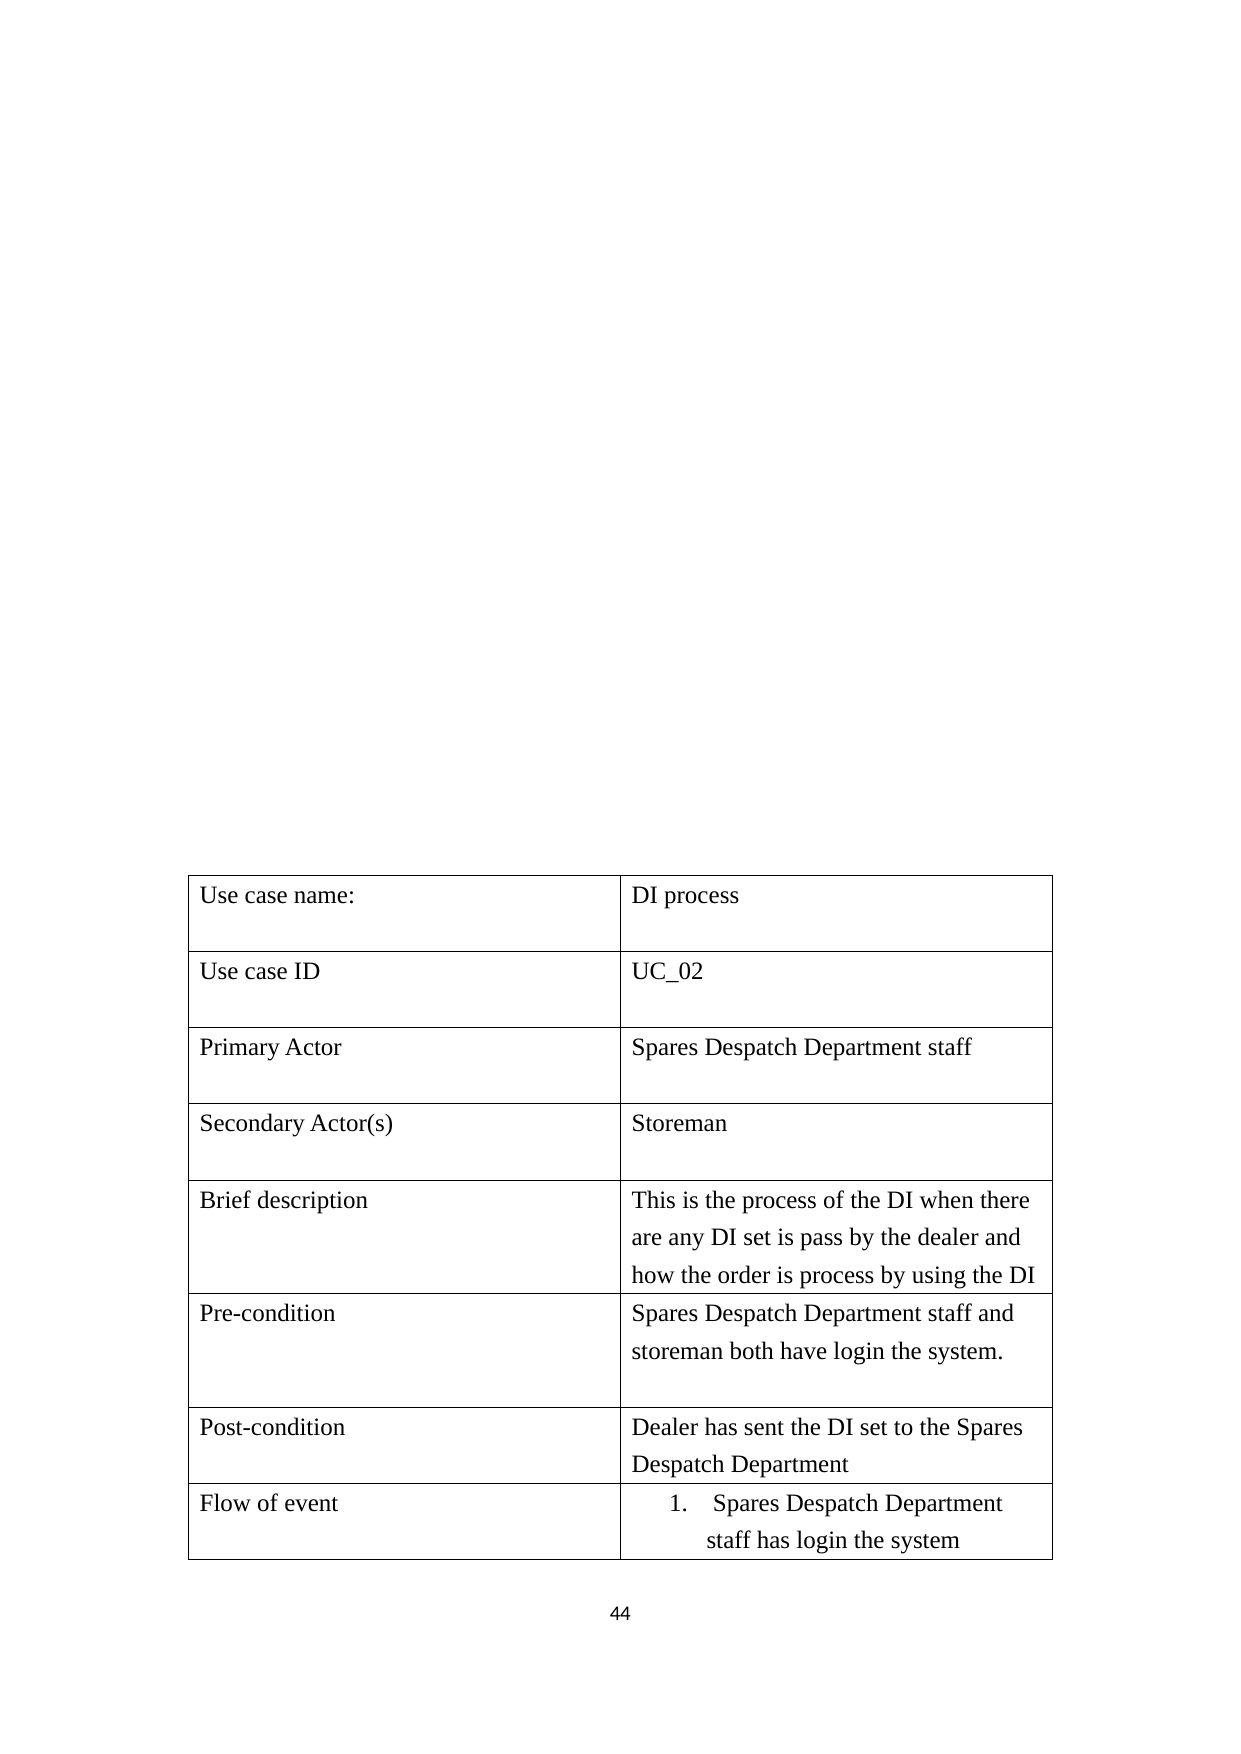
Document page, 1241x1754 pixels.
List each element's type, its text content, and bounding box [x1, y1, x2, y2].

table_header Use case name: [189, 876, 620, 951]
table_cell Storeman [621, 1104, 1052, 1179]
table_cell Dealer has sent the DI set to the Spares Despatch Department [621, 1408, 1052, 1483]
table_cell Spares Despatch Department staff and storeman both have login the system. [621, 1294, 1052, 1407]
table_cell Primary Actor [189, 1028, 620, 1103]
table_cell Use case ID [189, 952, 620, 1027]
table_cell This is the process of the DI when there are any DI set is pass by the dealer and how the order is process by using the DI [621, 1181, 1052, 1293]
table_cell Flow of event [189, 1484, 620, 1559]
table_cell UC_02 [621, 952, 1052, 1027]
table_header DI process [621, 876, 1052, 951]
table_cell Brief description [189, 1181, 620, 1293]
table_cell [621, 1484, 1052, 1559]
table_cell Post-condition [189, 1408, 620, 1483]
table_cell Secondary Actor(s) [189, 1104, 620, 1179]
table_cell Spares Despatch Department staff [621, 1028, 1052, 1103]
table_cell Pre-condition [189, 1294, 620, 1407]
